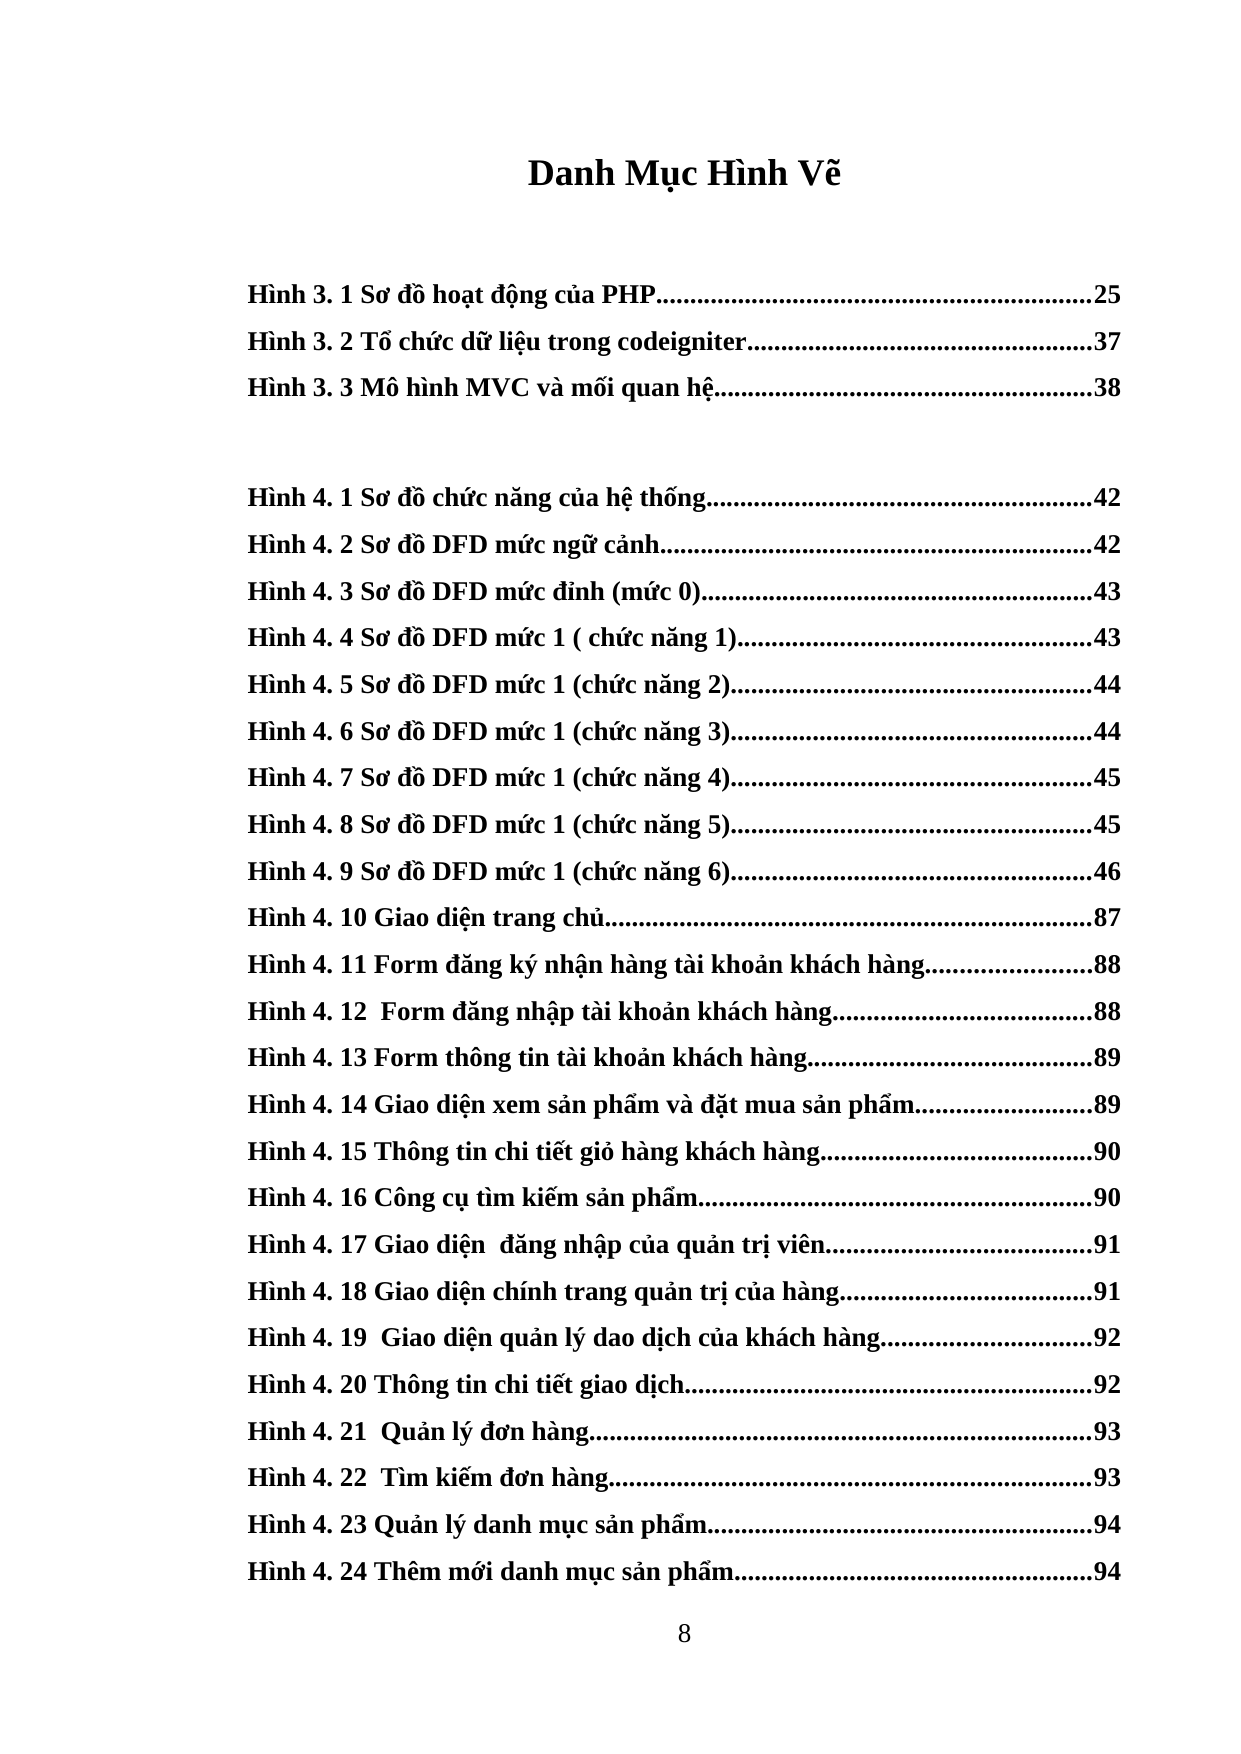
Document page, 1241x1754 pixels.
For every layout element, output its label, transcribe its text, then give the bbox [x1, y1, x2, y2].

text Hình 4. 21 Quản lý đơn hàng 93 [207, 1415, 1122, 1446]
text Hình 4. 18 Giao diện chính trang quản trị của hàng 91 [207, 1275, 1122, 1306]
text Hình 4. 12 Form đăng nhập tài khoản khách hàng 88 [207, 995, 1122, 1026]
text Hình 4. 16 Công cụ tìm kiếm sản phẩm 90 [207, 1181, 1122, 1212]
text Hình 4. 11 Form đăng ký nhận hàng tài khoản khách hàng 88 [207, 948, 1122, 979]
text Hình 4. 3 Sơ đồ DFD mức đỉnh (mức 0) 43 [207, 575, 1122, 606]
text Hình 4. 19 Giao diện quản lý dao dịch của khách hàng 92 [207, 1321, 1122, 1352]
text Hình 3. 2 Tổ chức dữ liệu trong codeigniter 37 [207, 325, 1122, 356]
text Hình 4. 23 Quản lý danh mục sản phẩm 94 [207, 1508, 1122, 1539]
text Hình 4. 4 Sơ đồ DFD mức 1 ( chức năng 1) 43 [207, 621, 1122, 652]
text Hình 4. 17 Giao diện đăng nhập của quản trị viên 91 [207, 1228, 1122, 1259]
text Hình 3. 1 Sơ đồ hoạt động của PHP 25 [207, 278, 1122, 309]
text Hình 4. 7 Sơ đồ DFD mức 1 (chức năng 4) 45 [207, 761, 1122, 792]
text Hình 4. 10 Giao diện trang chủ 87 [207, 901, 1122, 932]
text Hình 4. 5 Sơ đồ DFD mức 1 (chức năng 2) 44 [207, 668, 1122, 699]
text Hình 4. 6 Sơ đồ DFD mức 1 (chức năng 3) 44 [207, 715, 1122, 746]
text Hình 4. 20 Thông tin chi tiết giao dịch 92 [207, 1368, 1122, 1399]
text Hình 4. 13 Form thông tin tài khoản khách hàng 89 [207, 1041, 1122, 1072]
text Hình 4. 15 Thông tin chi tiết giỏ hàng khách hàng 90 [207, 1135, 1122, 1166]
text Hình 4. 1 Sơ đồ chức năng của hệ thống 42 [207, 481, 1122, 512]
text Hình 4. 9 Sơ đồ DFD mức 1 (chức năng 6) 46 [207, 855, 1122, 886]
text Hình 4. 14 Giao diện xem sản phẩm và đặt mua sản phẩm 89 [207, 1088, 1122, 1119]
subtitle Danh Mục Hình Vẽ [207, 150, 1122, 193]
text Hình 4. 24 Thêm mới danh mục sản phẩm 94 [207, 1555, 1122, 1586]
text Hình 4. 8 Sơ đồ DFD mức 1 (chức năng 5) 45 [207, 808, 1122, 839]
text Hình 4. 2 Sơ đồ DFD mức ngữ cảnh 42 [207, 528, 1122, 559]
text Hình 4. 22 Tìm kiếm đơn hàng 93 [207, 1461, 1122, 1492]
text Hình 3. 3 Mô hình MVC và mối quan hệ 38 [207, 371, 1122, 402]
